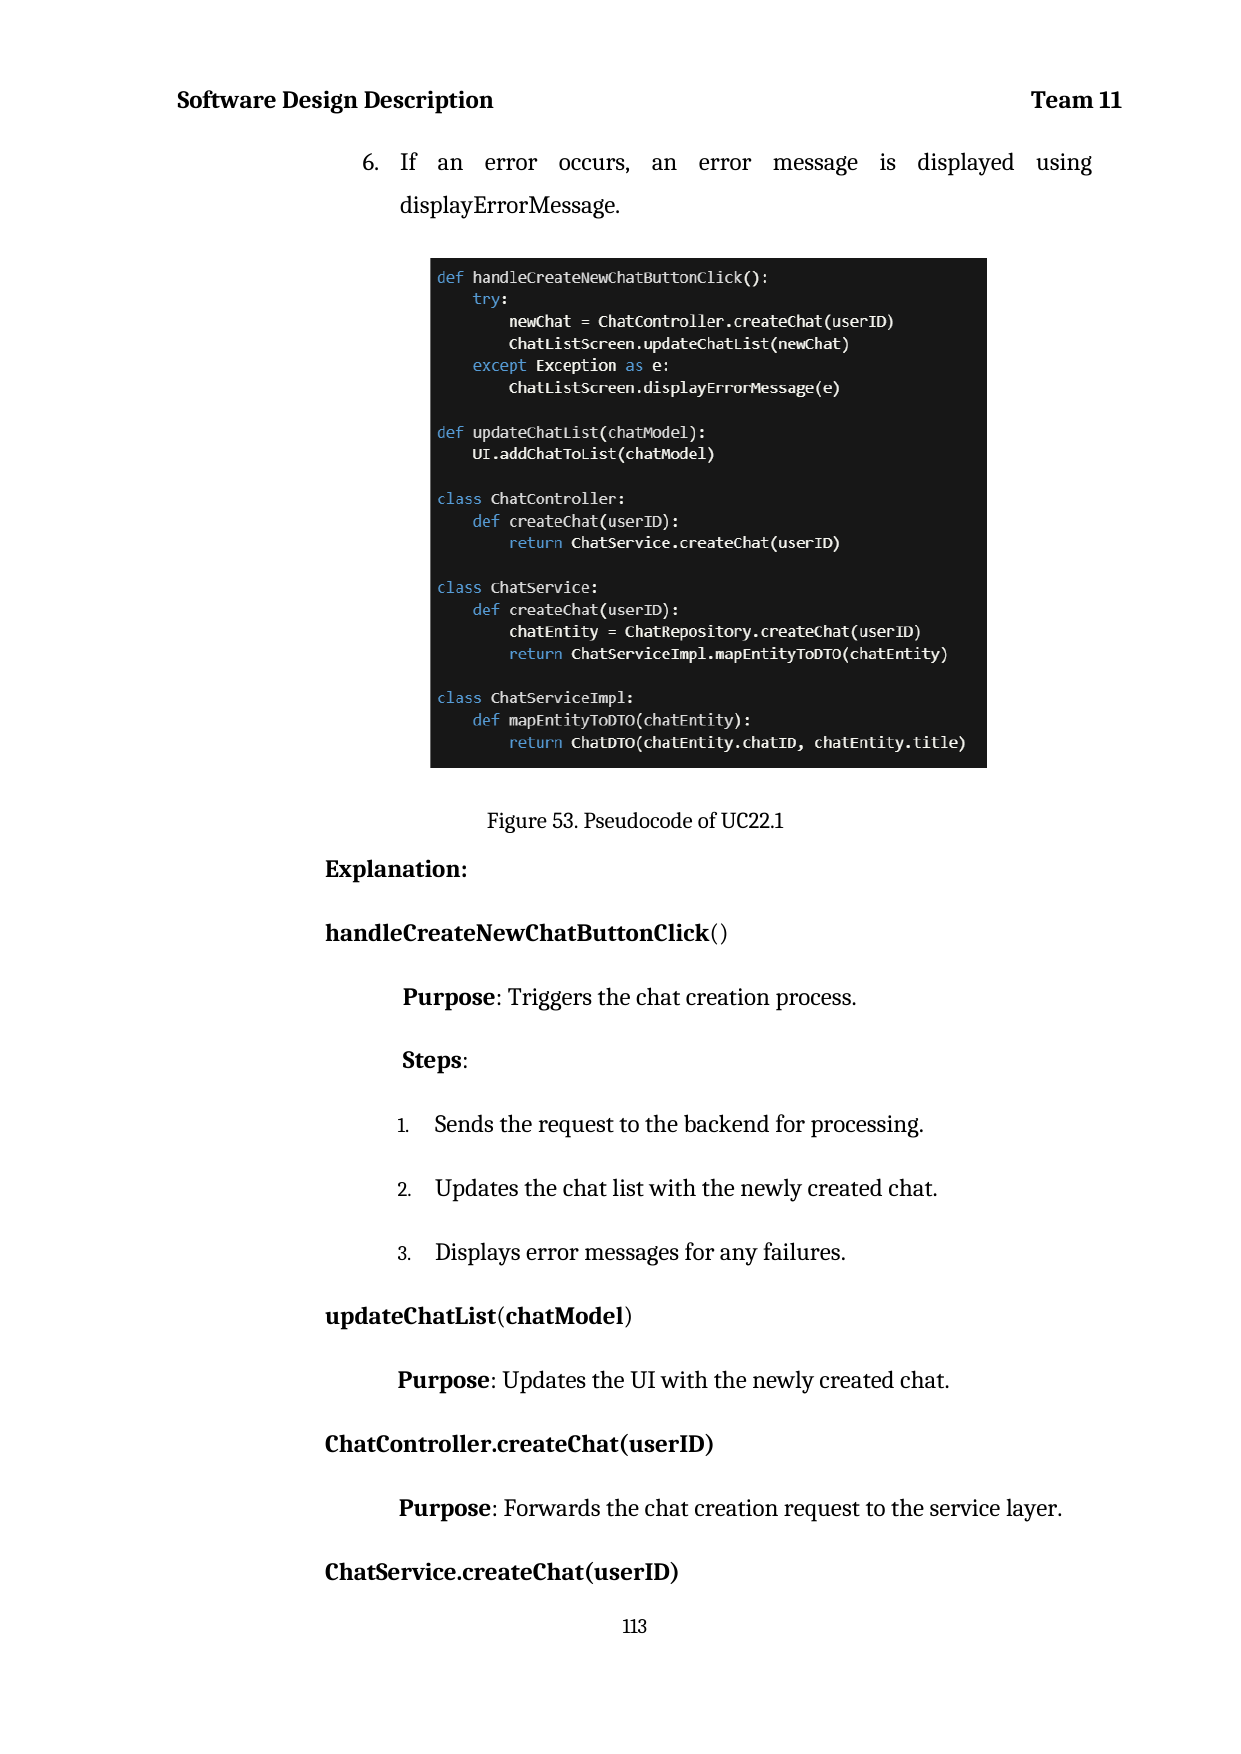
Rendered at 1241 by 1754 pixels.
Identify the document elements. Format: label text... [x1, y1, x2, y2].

text Figure 53. Pseudocode of UC22.1 [177, 807, 1092, 834]
text Purpose: Triggers the chat creation process. [325, 982, 1092, 1011]
text ChatService.createChat(userID) [252, 1558, 1092, 1587]
picture [430, 258, 987, 768]
text updateChatList(chatModel) [251, 1302, 1092, 1331]
text ChatController.createChat(userID) [252, 1430, 1092, 1459]
list Displays error messages for any failures. [397, 1238, 1092, 1267]
text Steps: [325, 1046, 1092, 1075]
list Updates the chat list with the newly created chat. [397, 1174, 1092, 1203]
text Purpose: Forwards the chat creation request to the service layer. [326, 1494, 1092, 1523]
text handleCreateNewChatButtonClick() [252, 918, 1092, 947]
text Explanation: [252, 854, 1092, 883]
list Sends the request to the backend for processing. [397, 1110, 1092, 1139]
text Purpose: Updates the UI with the newly created chat. [397, 1366, 1092, 1395]
list If an error occurs, an error message is displayed using displayErrorMessage. [362, 148, 1092, 219]
